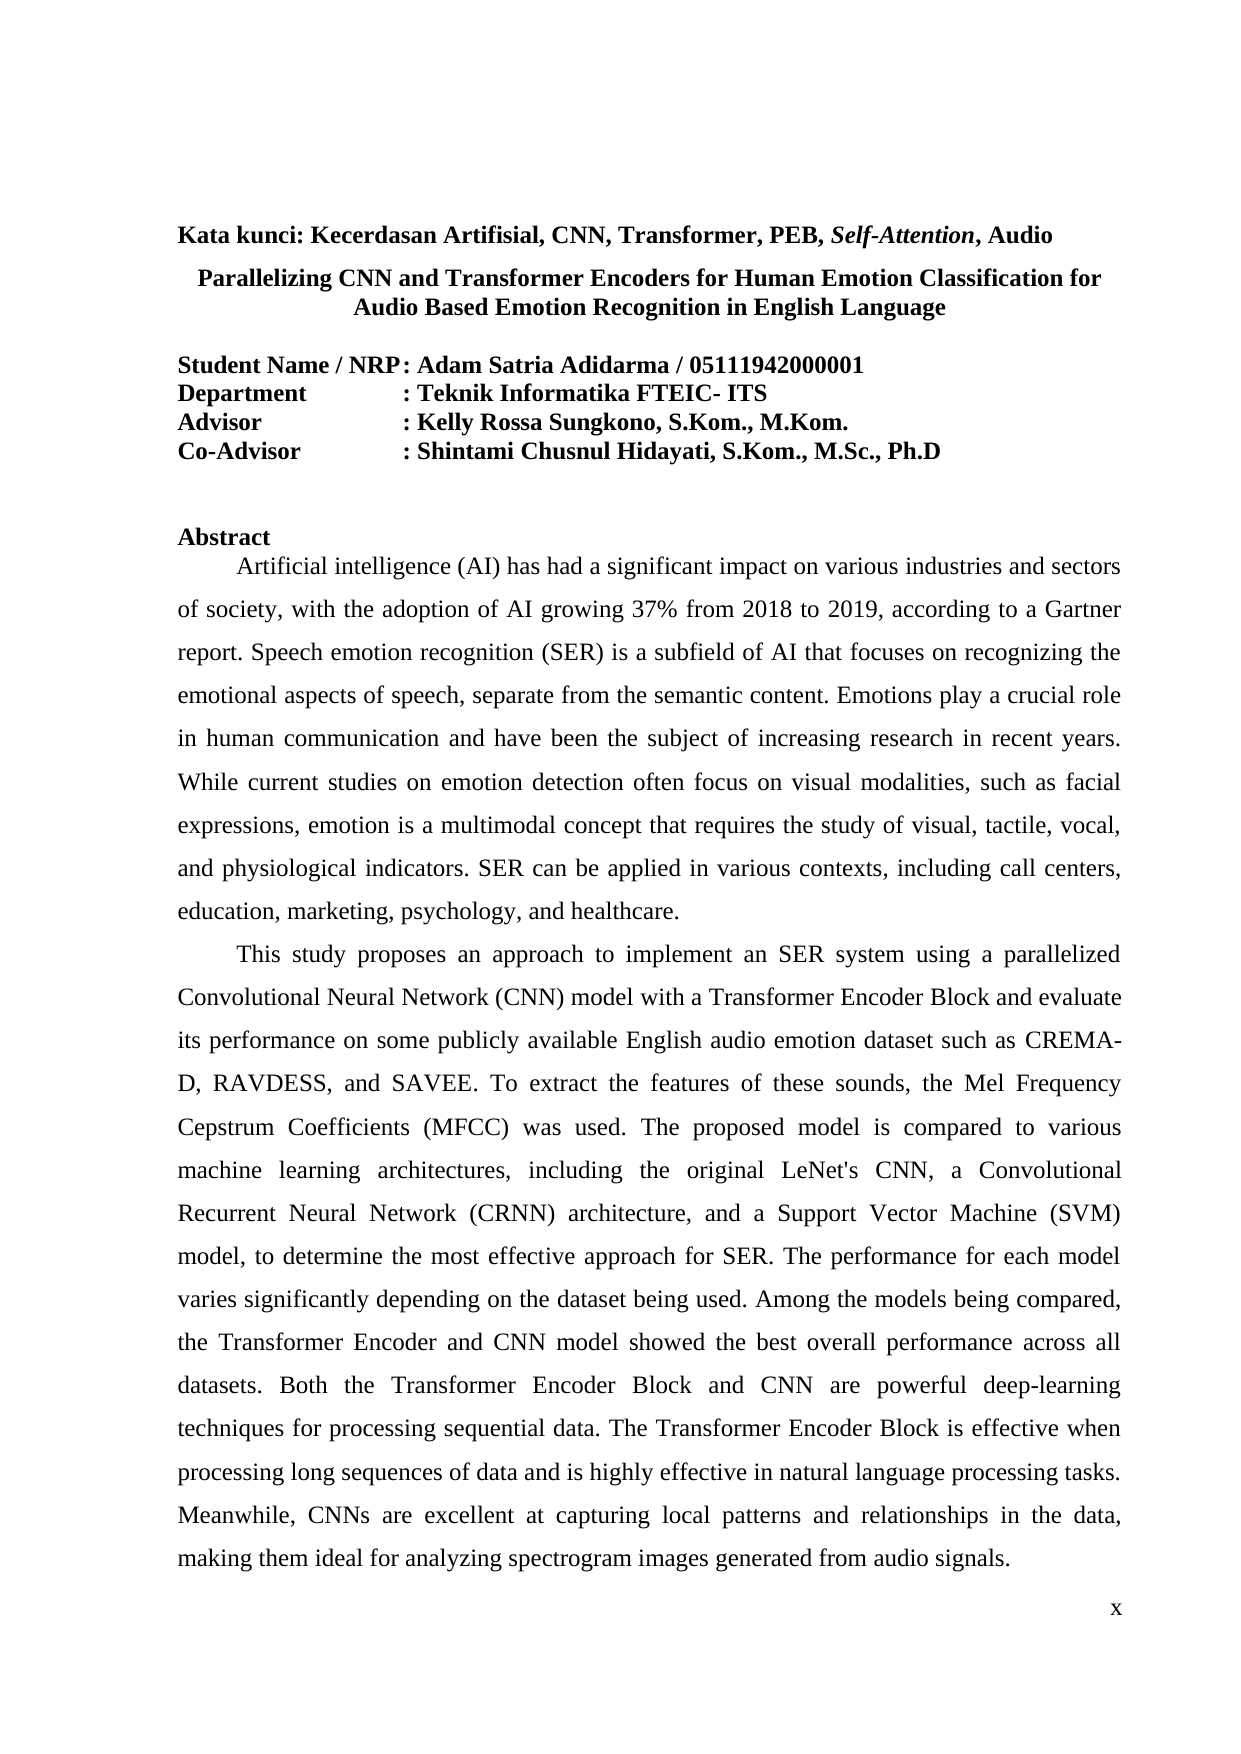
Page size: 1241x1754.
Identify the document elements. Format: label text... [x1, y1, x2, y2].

text Parallelizing CNN and Transformer Encoders for Human Emotion Classification for Audio Based Emotion Recognition in English Language [177, 263, 1122, 321]
text Co-Advisor : Shintami Chusnul Hidayati, S.Kom., M.Sc., Ph.D [177, 436, 1122, 465]
text Student Name / NRP : Adam Satria Adidarma / 05111942000001 [177, 350, 1122, 378]
text Abstract [177, 522, 1122, 551]
text Kata kunci: Kecerdasan Artifisial, CNN, Transformer, PEB, Self-Attention, Audio [177, 220, 1122, 249]
text Department : Teknik Informatika FTEIC- ITS [177, 378, 1122, 407]
text Artificial intelligence (AI) has had a significant impact on various industries and sectors of society, with the adoption of AI growing 37% from 2018 to 2019, according to a Gartner report. Speech emotion recognition (SER) is a subfield of AI that focuses on recognizing the emotional aspects of speech, separate from the semantic content. Emotions play a crucial role in human communication and have been the subject of increasing research in recent years. While current studies on emotion detection often focus on visual modalities, such as facial expressions, emotion is a multimodal concept that requires the study of visual, tactile, vocal, and physiological indicators. SER can be applied in various contexts, including call centers, education, marketing, psychology, and healthcare. [177, 551, 1122, 925]
text This study proposes an approach to implement an SER system using a parallelized Convolutional Neural Network (CNN) model with a Transformer Encoder Block and evaluate its performance on some publicly available English audio emotion dataset such as CREMA-D, RAVDESS, and SAVEE. To extract the features of these sounds, the Mel Frequency Cepstrum Coefficients (MFCC) was used. The proposed model is compared to various machine learning architectures, including the original LeNet's CNN, a Convolutional Recurrent Neural Network (CRNN) architecture, and a Support Vector Machine (SVM) model, to determine the most effective approach for SER. The performance for each model varies significantly depending on the dataset being used. Among the models being compared, the Transformer Encoder and CNN model showed the best overall performance across all datasets. Both the Transformer Encoder Block and CNN are powerful deep-learning techniques for processing sequential data. The Transformer Encoder Block is effective when processing long sequences of data and is highly effective in natural language processing tasks. Meanwhile, CNNs are excellent at capturing local patterns and relationships in the data, making them ideal for analyzing spectrogram images generated from audio signals. [177, 939, 1122, 1572]
text Advisor : Kelly Rossa Sungkono, S.Kom., M.Kom. [177, 407, 1122, 436]
